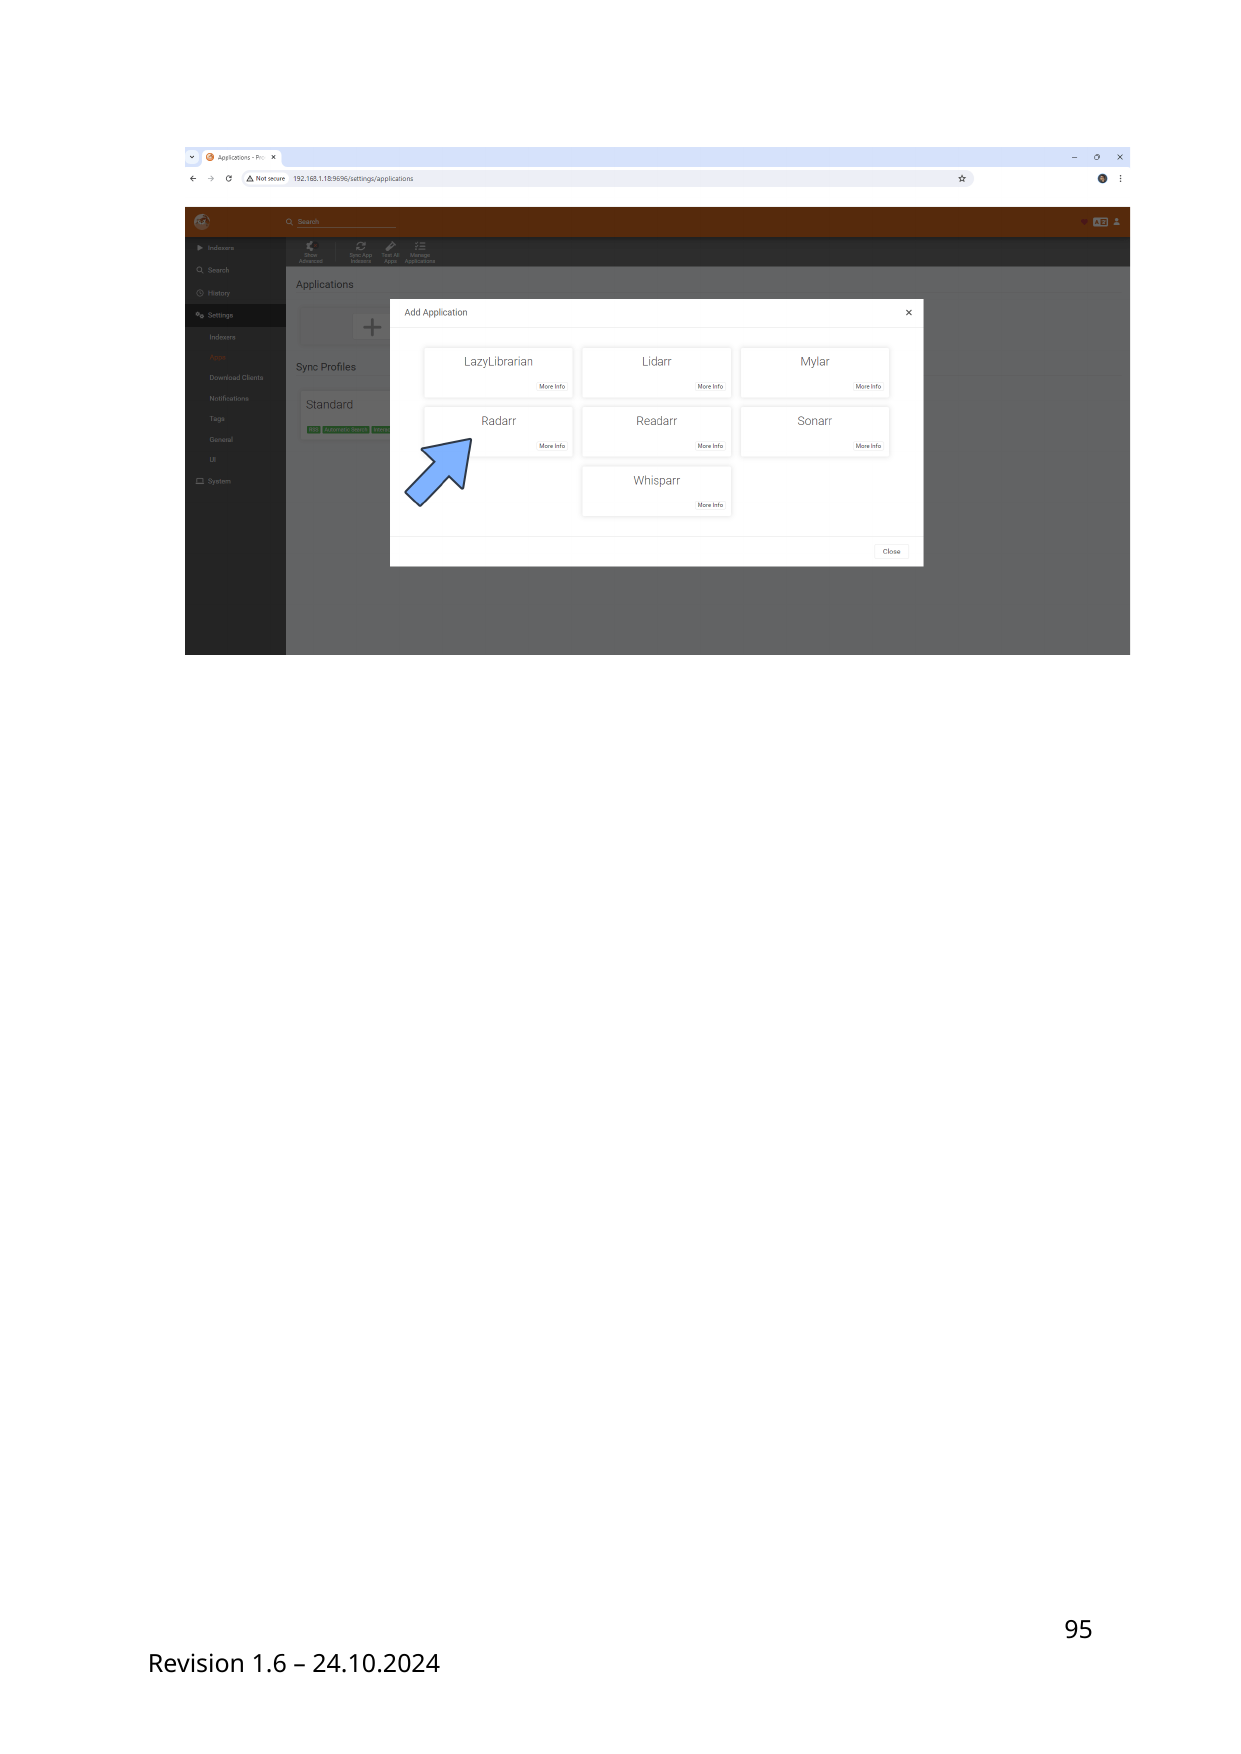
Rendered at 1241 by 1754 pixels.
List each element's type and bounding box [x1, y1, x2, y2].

picture [185, 147, 1130, 655]
